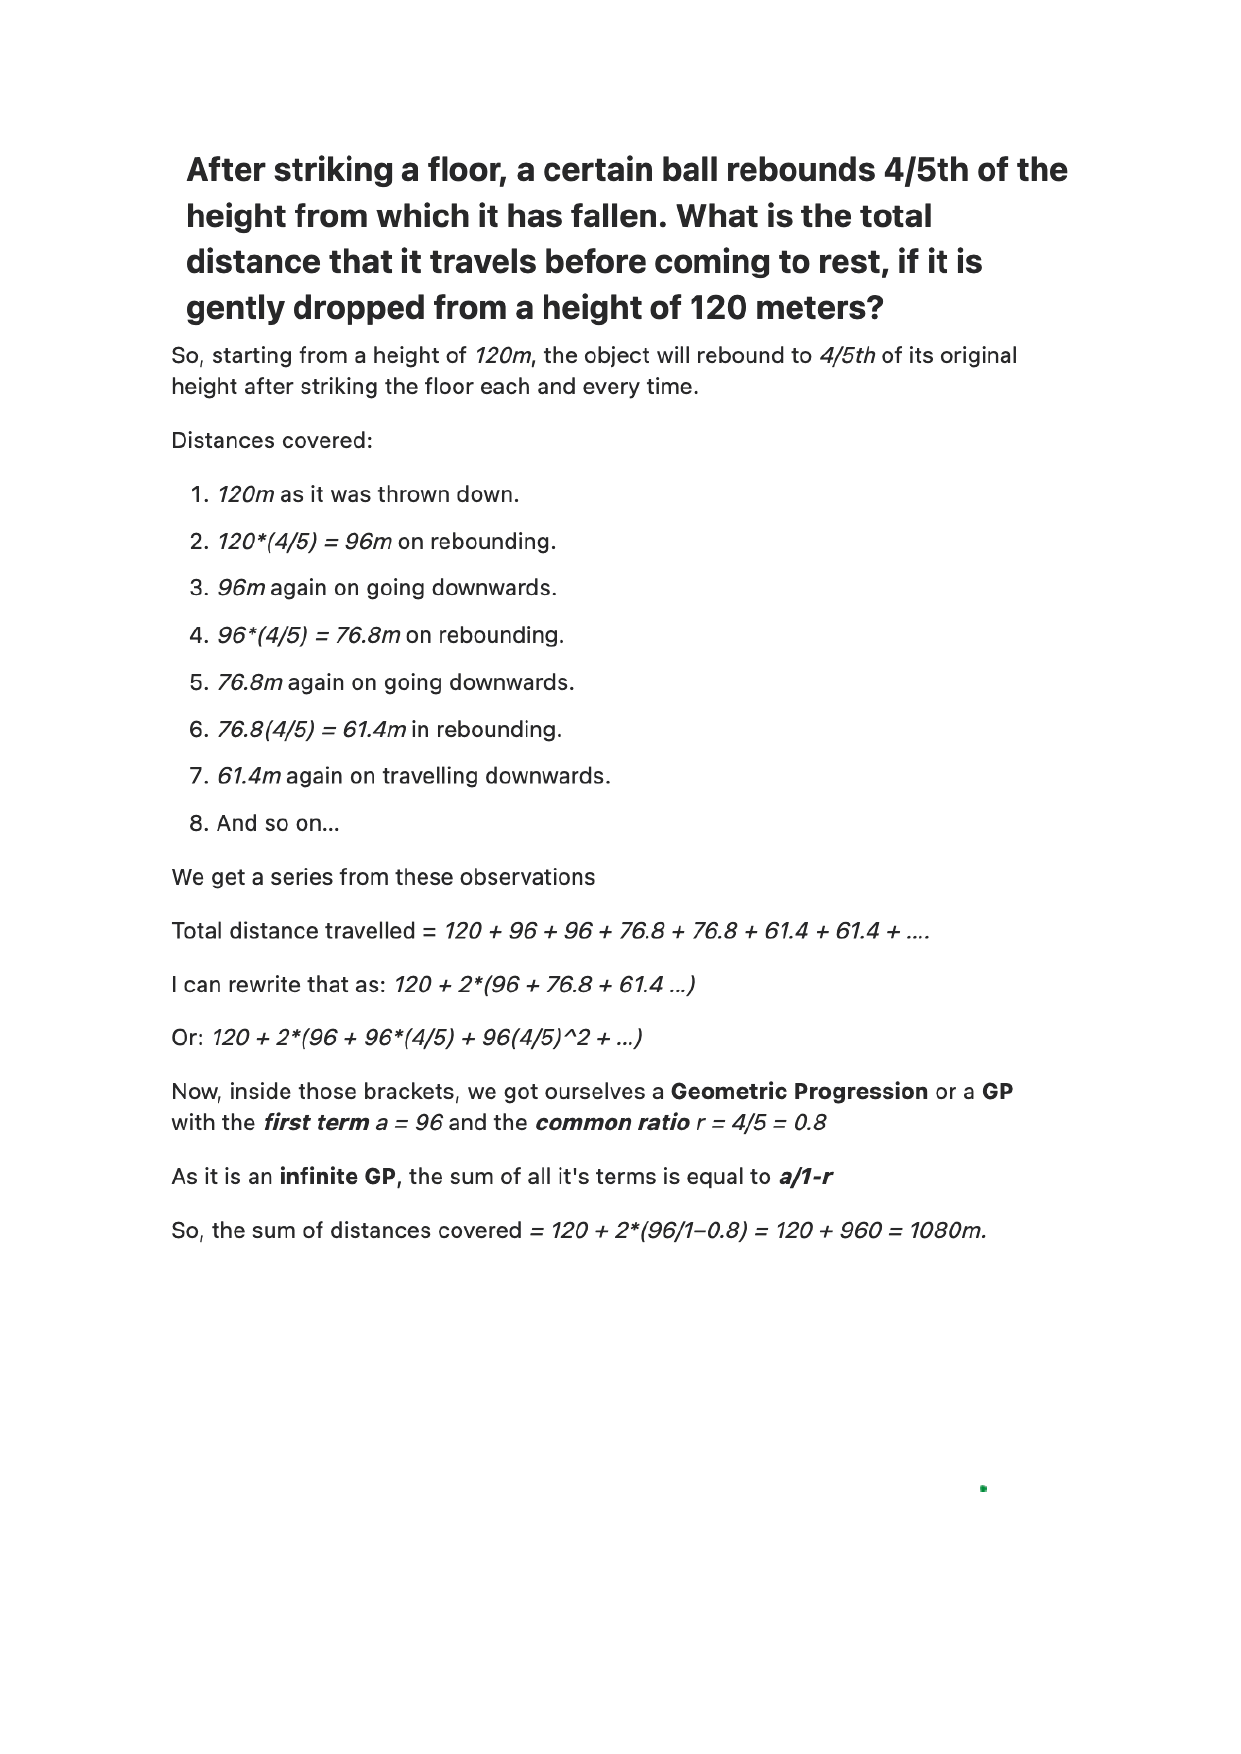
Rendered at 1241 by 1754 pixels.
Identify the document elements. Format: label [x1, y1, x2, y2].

picture [150, 150, 1091, 1265]
picture [980, 1485, 987, 1492]
